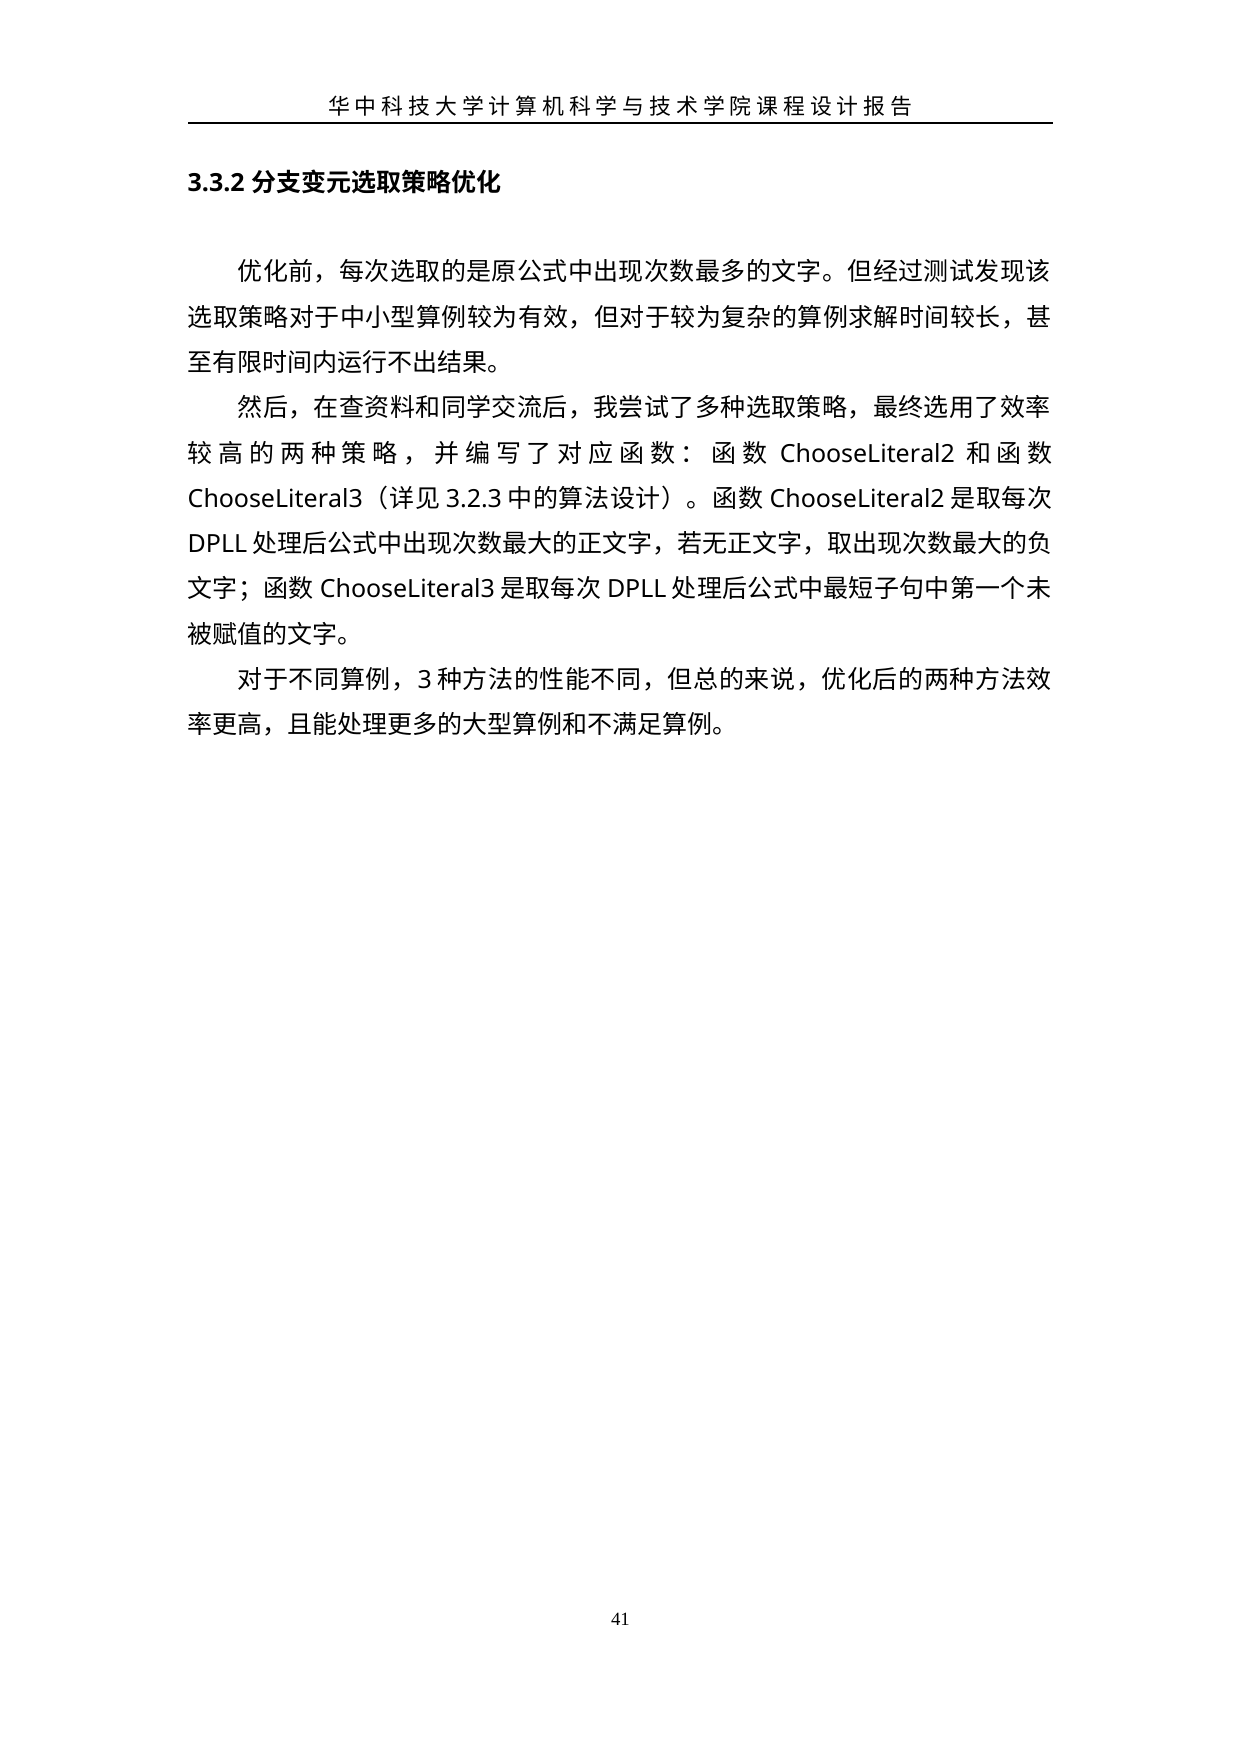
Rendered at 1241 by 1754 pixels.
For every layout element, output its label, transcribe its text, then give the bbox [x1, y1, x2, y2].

text 对于不同算例，3种方法的性能不同，但总的来说，优化后的两种方法效率更高，且能处理更多的大型算例和不满足算例。 [187, 659, 1053, 741]
text 然后，在查资料和同学交流后，我尝试了多种选取策略，最终选用了效率较高的两种策略，并编写了对应函数：函数ChooseLiteral2和函数ChooseLiteral3（详见3.2.3中的算法设计）。函数ChooseLiteral2是取每次DPLL处理后公式中出现次数最大的正文字，若无正文字，取出现次数最大的负文字；函数ChooseLiteral3是取每次DPLL处理后公式中最短子句中第一个未被赋值的文字。 [187, 388, 1053, 651]
text 优化前，每次选取的是原公式中出现次数最多的文字。但经过测试发现该选取策略对于中小型算例较为有效，但对于较为复杂的算例求解时间较长，甚至有限时间内运行不出结果。 [187, 252, 1053, 379]
subtitle 3.3.2 分支变元选取策略优化 [187, 162, 1053, 198]
